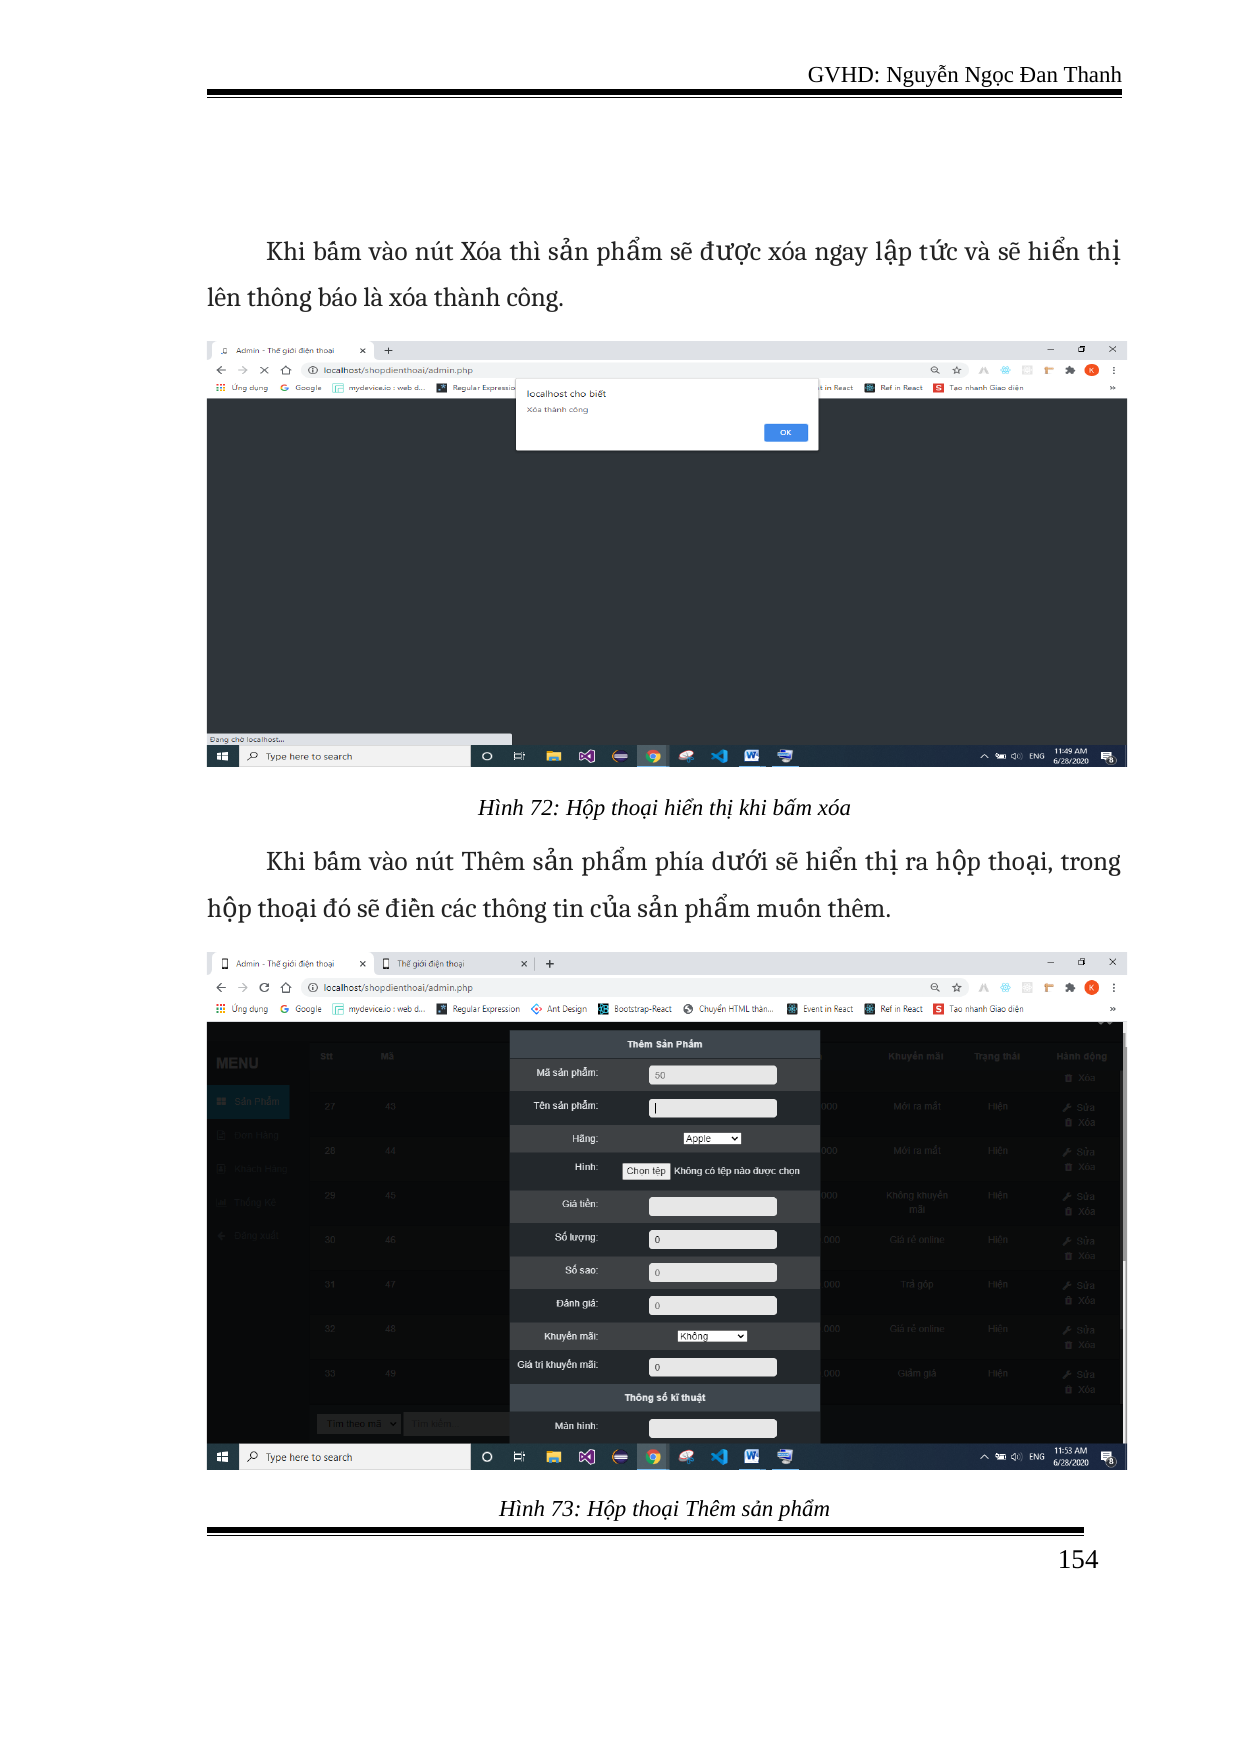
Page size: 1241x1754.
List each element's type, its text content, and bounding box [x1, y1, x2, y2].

picture [206, 341, 1128, 767]
text Khi bấm vào nút Xóa thì sản phẩm sẽ được xóa ngay lập tức và sẽ hiển thị lên thông báo là xóa thành công. [207, 236, 1122, 313]
text Khi bấm vào nút Thêm sản phẩm phía dưới sẽ hiển thị ra hộp thoại, trong hộp thoại đó sẽ điền các thông tin của sản phẩm muốn thêm. [207, 846, 1122, 924]
picture [206, 952, 1128, 1470]
